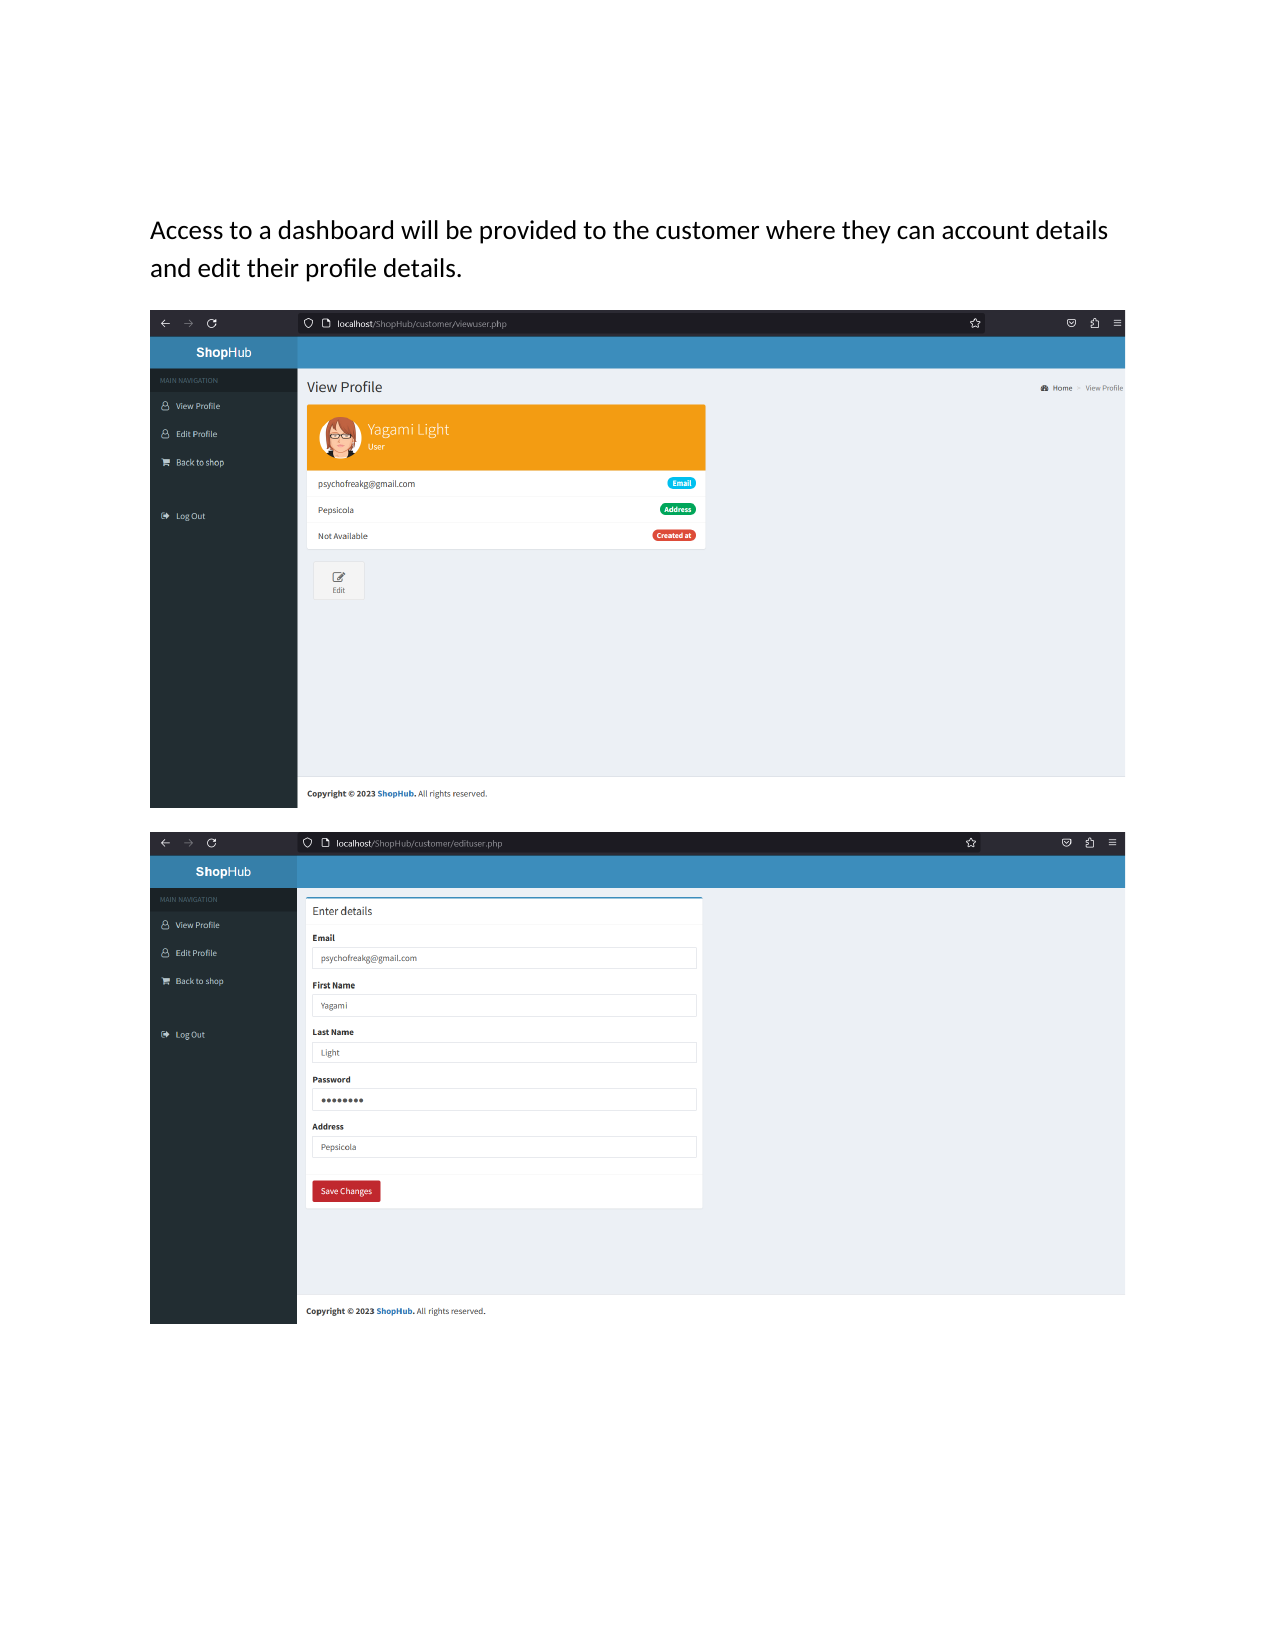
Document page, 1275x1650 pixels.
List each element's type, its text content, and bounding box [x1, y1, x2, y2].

picture [150, 310, 1125, 808]
picture [150, 832, 1125, 1324]
text Access to a dashboard will be provided to the customer where they can account details and edit their profile details. [150, 213, 1125, 284]
